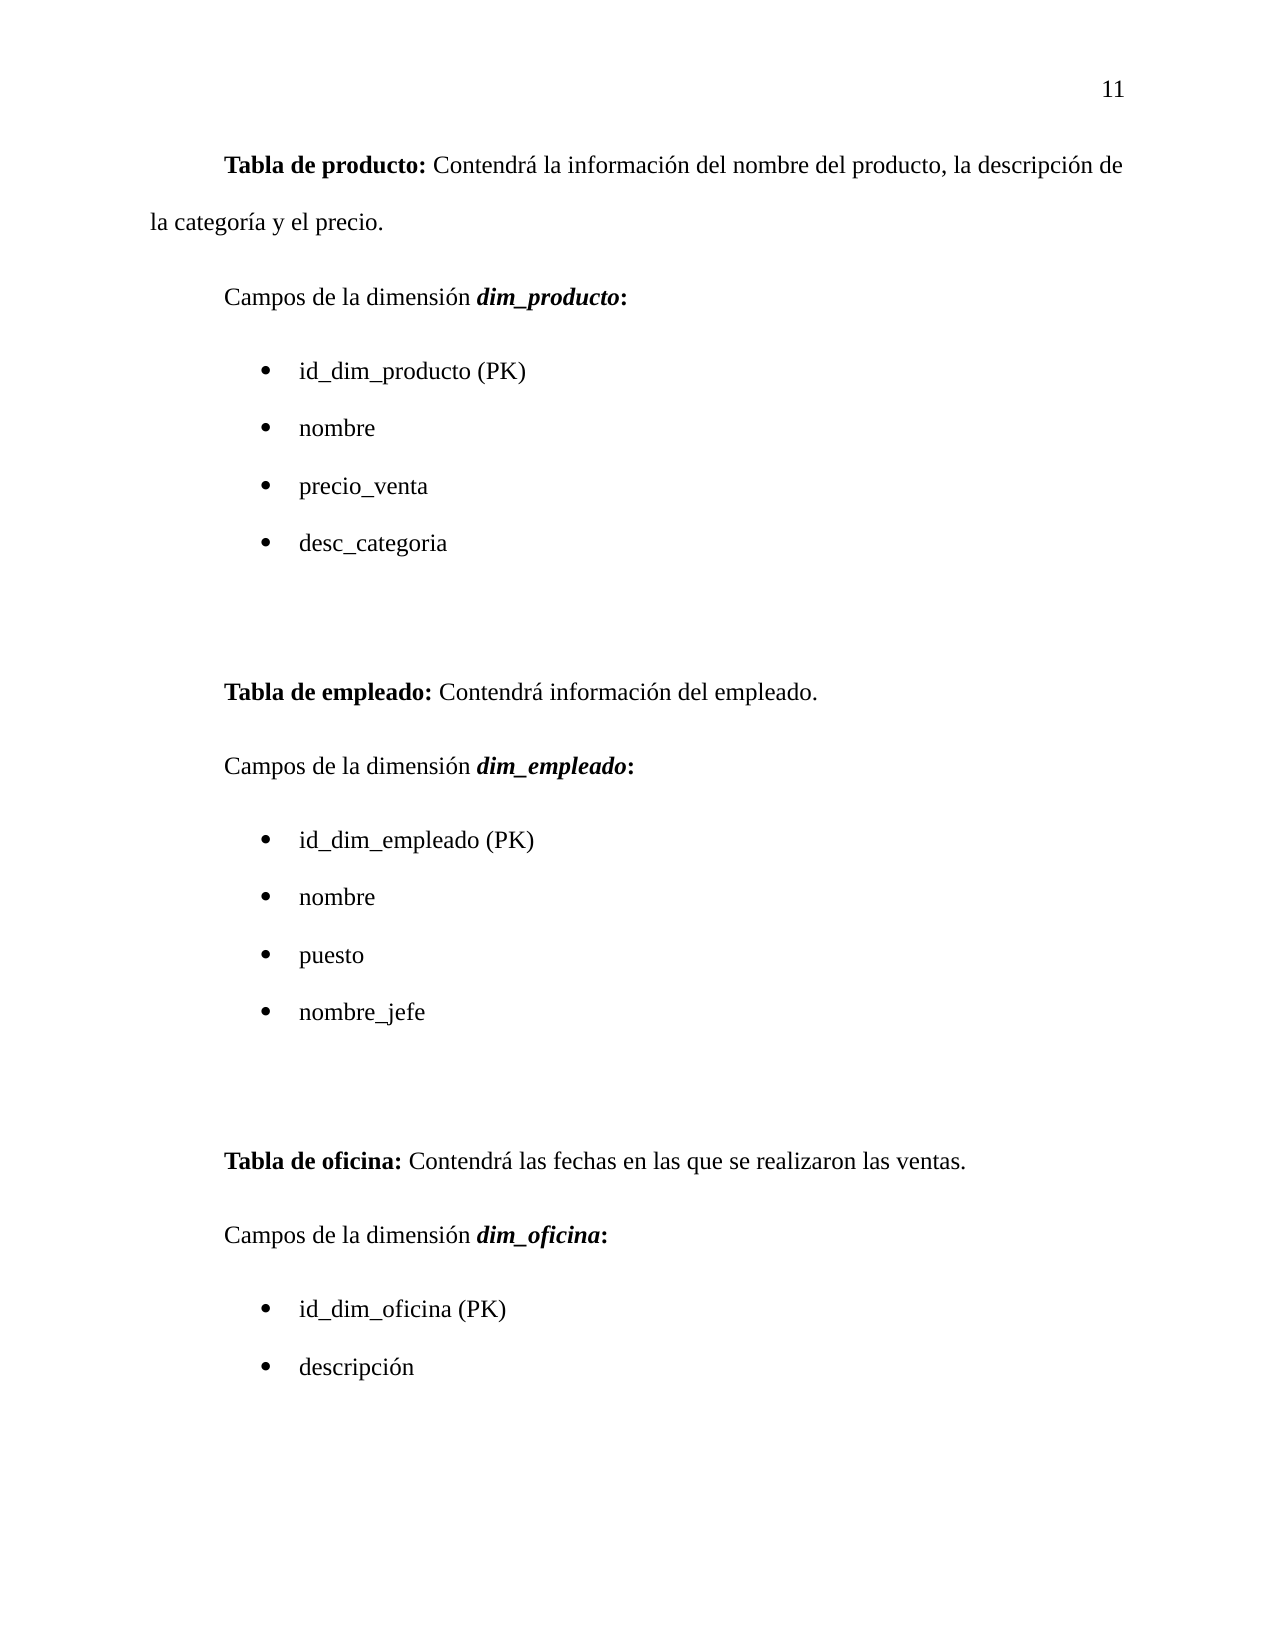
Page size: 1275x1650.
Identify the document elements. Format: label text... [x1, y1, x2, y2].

list id_dim_producto (PK) [261, 356, 1125, 384]
text Tabla de oficina: Contendrá las fechas en las que se realizaron las ventas. [150, 1146, 1125, 1174]
list nombre [261, 882, 1125, 911]
list precio_venta [261, 471, 1125, 499]
list desc_categoria [261, 528, 1125, 557]
text Campos de la dimensión dim_producto: [150, 282, 1125, 310]
list nombre_jefe [261, 997, 1125, 1026]
text Campos de la dimensión dim_empleado: [150, 751, 1125, 779]
text Campos de la dimensión dim_oficina: [150, 1220, 1125, 1249]
list puesto [261, 940, 1125, 969]
list nombre [261, 413, 1125, 442]
list id_dim_empleado (PK) [261, 825, 1125, 854]
list descripción [261, 1352, 1125, 1380]
list id_dim_oficina (PK) [261, 1294, 1125, 1323]
text Tabla de empleado: Contendrá información del empleado. [150, 677, 1125, 705]
text Tabla de producto: Contendrá la información del nombre del producto, la descripción de la categoría y el precio. [150, 150, 1125, 236]
